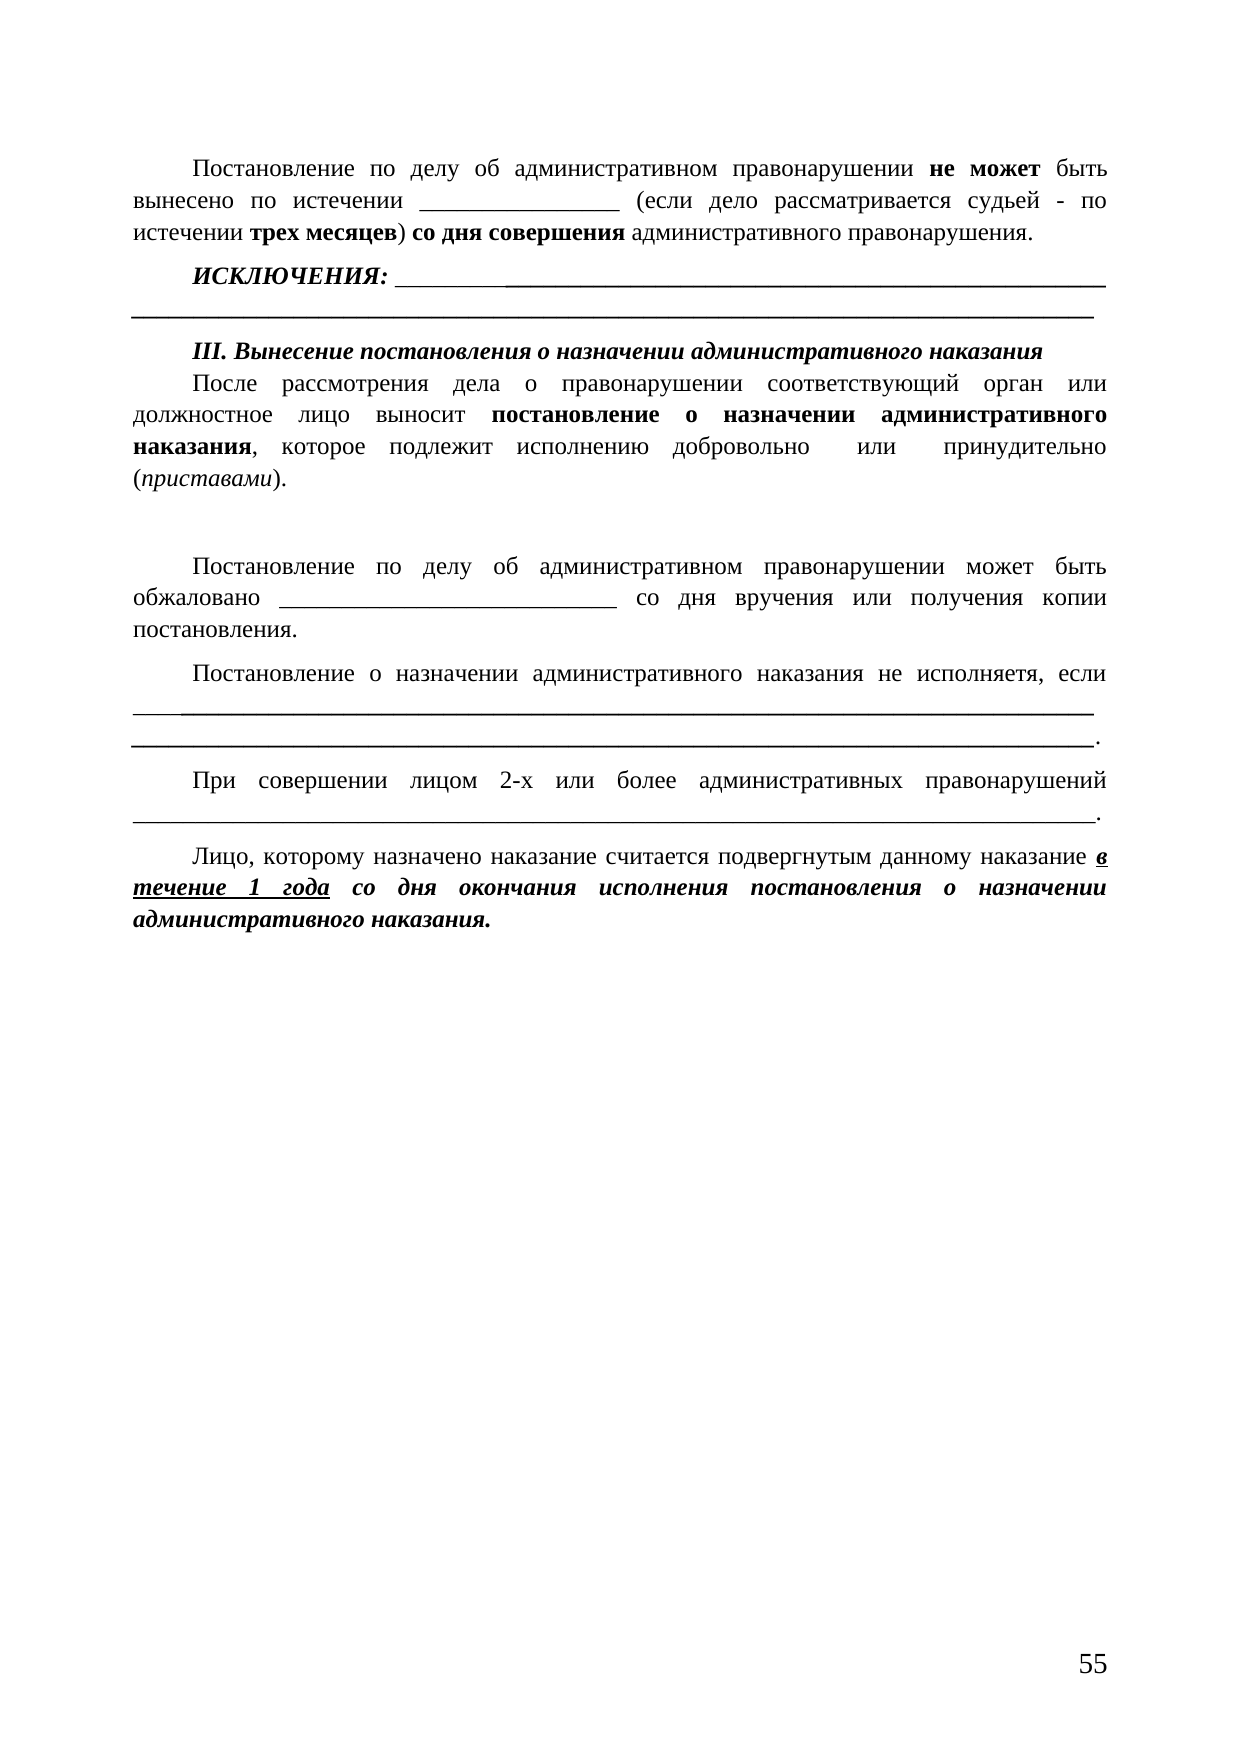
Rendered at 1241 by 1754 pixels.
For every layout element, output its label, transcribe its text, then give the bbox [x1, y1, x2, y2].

text _____________________________________________________________________________ [133, 292, 1107, 321]
text ИСКЛЮЧЕНИЯ: _________________________________________________________ [133, 261, 1107, 289]
text Лицо, которому назначено наказание считается подвергнутым данному наказание в течение 1 года со дня окончания исполнения постановления о назначении административного наказания. [133, 841, 1107, 933]
text Постановление о назначении административного наказания не исполняетя, если _____________________________________________________________________________ [133, 658, 1107, 718]
text Постановление по делу об административном правонарушении не может быть вынесено по истечении ________________ (если дело рассматривается судьей - по истечении трех месяцев) со дня совершения административного правонарушения. [133, 153, 1107, 245]
text При совершении лицом 2-х или более административных правонарушений _____________________________________________________________________________. [133, 765, 1107, 825]
text _____________________________________________________________________________. [133, 721, 1107, 750]
text После рассмотрения дела о правонарушении соответствующий орган или должностное лицо выносит постановление о назначении административного наказания, которое подлежит исполнению добровольно или принудительно (приставами). [133, 368, 1107, 491]
text III. Вынесение постановления о назначении административного наказания [133, 336, 1107, 365]
text Постановление по делу об административном правонарушении может быть обжаловано ___________________________ со дня вручения или получения копии постановления. [133, 551, 1107, 643]
